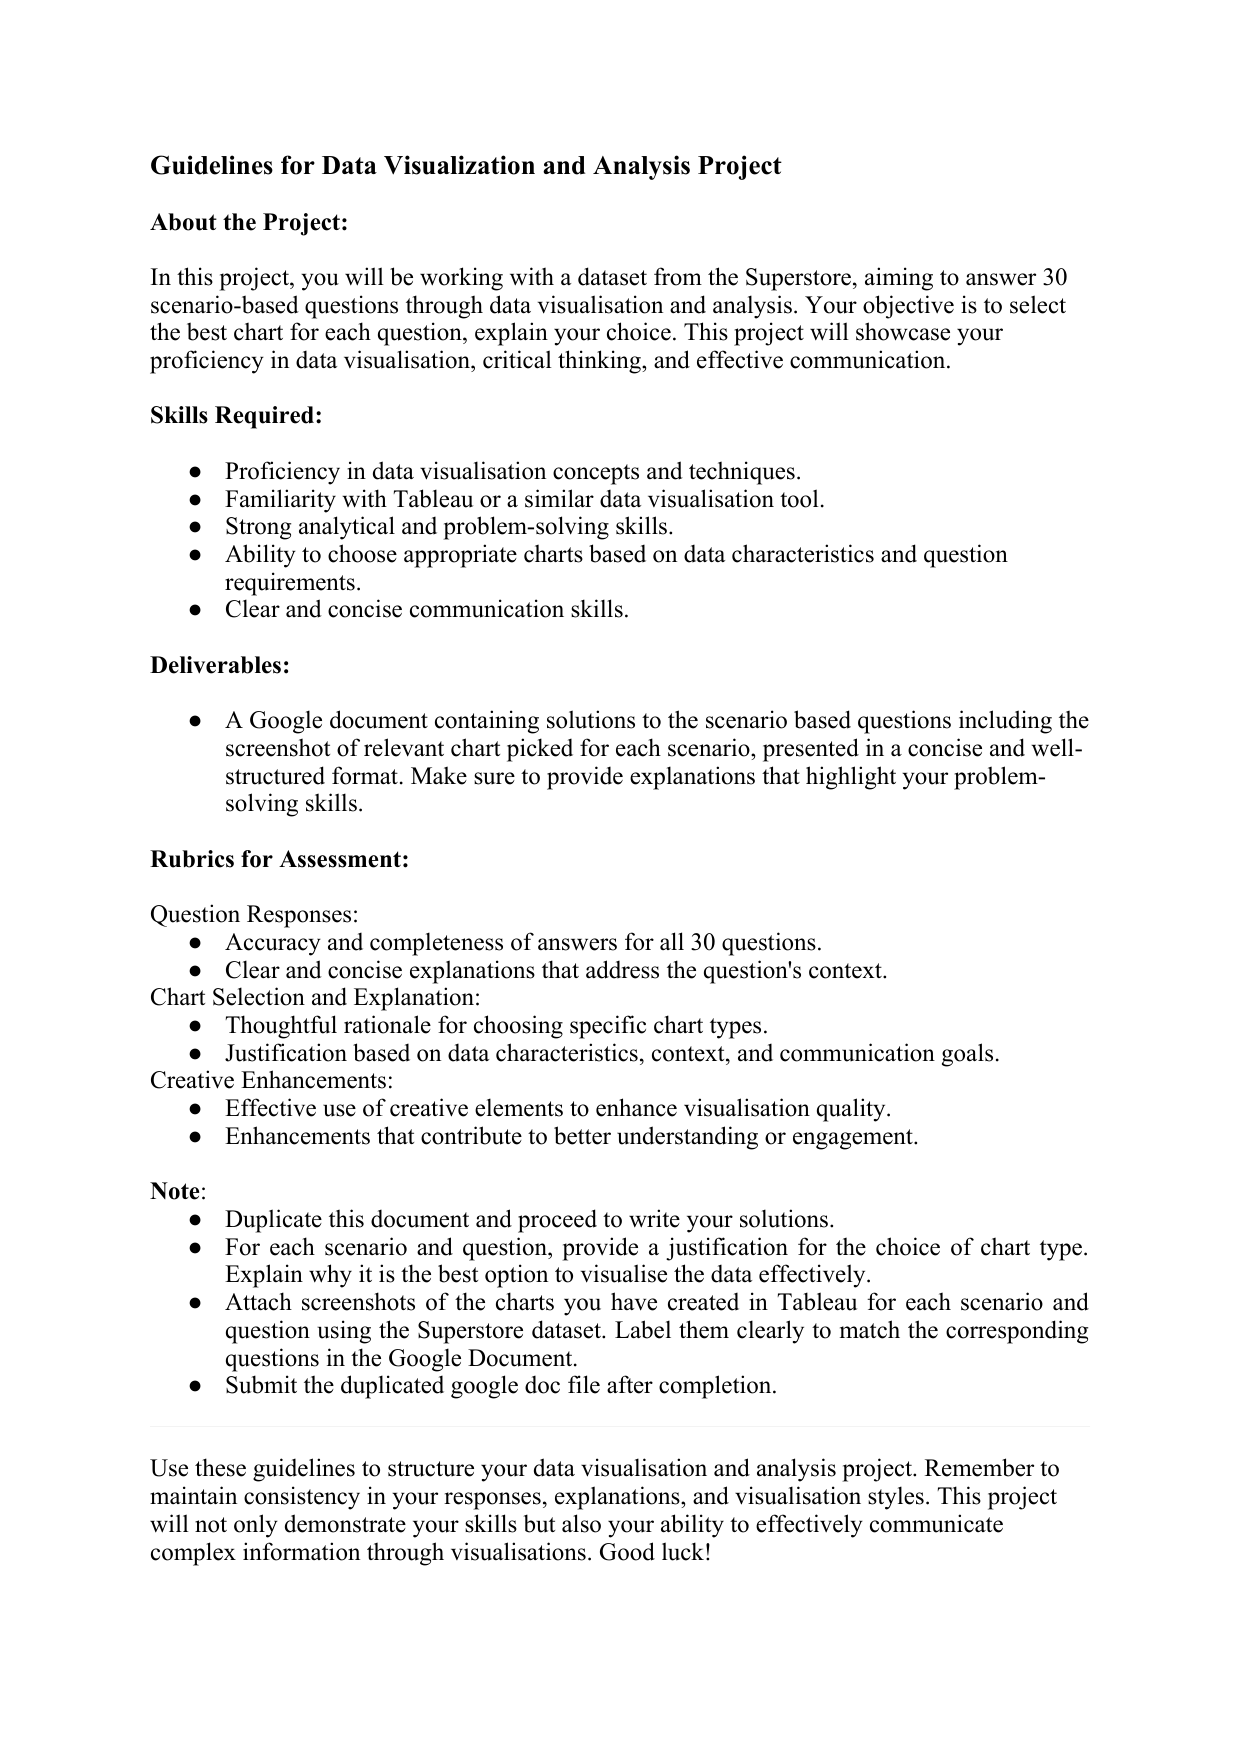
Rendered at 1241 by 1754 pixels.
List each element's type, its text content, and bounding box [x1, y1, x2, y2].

list Enhancements that contribute to better understanding or engagement. [187, 1122, 1090, 1150]
list Clear and concise explanations that address the question's context. [187, 956, 1090, 983]
list Submit the duplicated google doc file after completion. [187, 1371, 1090, 1399]
list A Google document containing solutions to the scenario based questions including the screenshot of relevant chart picked for each scenario, presented in a concise and well-structured format. Make sure to provide explanations that highlight your problem-solving skills. [187, 706, 1090, 817]
text About the Project: [150, 208, 1090, 235]
text Rubrics for Assessment: [150, 845, 1090, 873]
list Effective use of creative elements to enhance visualisation quality. [187, 1094, 1090, 1122]
list For each scenario and question, provide a justification for the choice of chart type. Explain why it is the best option to visualise the data effectively. [187, 1233, 1090, 1288]
text Use these guidelines to structure your data visualisation and analysis project. Remember to maintain consistency in your responses, explanations, and visualisation styles. This project will not only demonstrate your skills but also your ability to effectively communicate complex information through visualisations. Good luck! [150, 1454, 1090, 1565]
text Question Responses: [150, 900, 1090, 928]
list Thoughtful rationale for choosing specific chart types. [187, 1011, 1090, 1039]
text In this project, you will be working with a dataset from the Superstore, aiming to answer 30 scenario-based questions through data visualisation and analysis. Your objective is to select the best chart for each question, explain your choice. This project will showcase your proficiency in data visualisation, critical thinking, and effective communication. [150, 263, 1090, 374]
list Familiarity with Tableau or a similar data visualisation tool. [187, 485, 1090, 512]
text Chart Selection and Explanation: [150, 983, 1090, 1011]
list Strong analytical and problem-solving skills. [187, 512, 1090, 540]
list Clear and concise communication skills. [187, 596, 1090, 623]
list Attach screenshots of the charts you have created in Tableau for each scenario and question using the Superstore dataset. Label them clearly to match the corresponding questions in the Google Document. [187, 1288, 1090, 1371]
list Proficiency in data visualisation concepts and techniques. [187, 457, 1090, 485]
list Accuracy and completeness of answers for all 30 questions. [187, 928, 1090, 956]
list Ability to choose appropriate charts based on data characteristics and question requirements. [187, 540, 1090, 596]
text Note: [150, 1177, 1090, 1205]
text Skills Required: [150, 402, 1090, 429]
text Creative Enhancements: [150, 1067, 1090, 1094]
list Duplicate this document and proceed to write your solutions. [187, 1205, 1090, 1233]
text Deliverables: [150, 651, 1090, 679]
list Justification based on data characteristics, context, and communication goals. [187, 1039, 1090, 1067]
text Guidelines for Data Visualization and Analysis Project [150, 150, 1090, 180]
